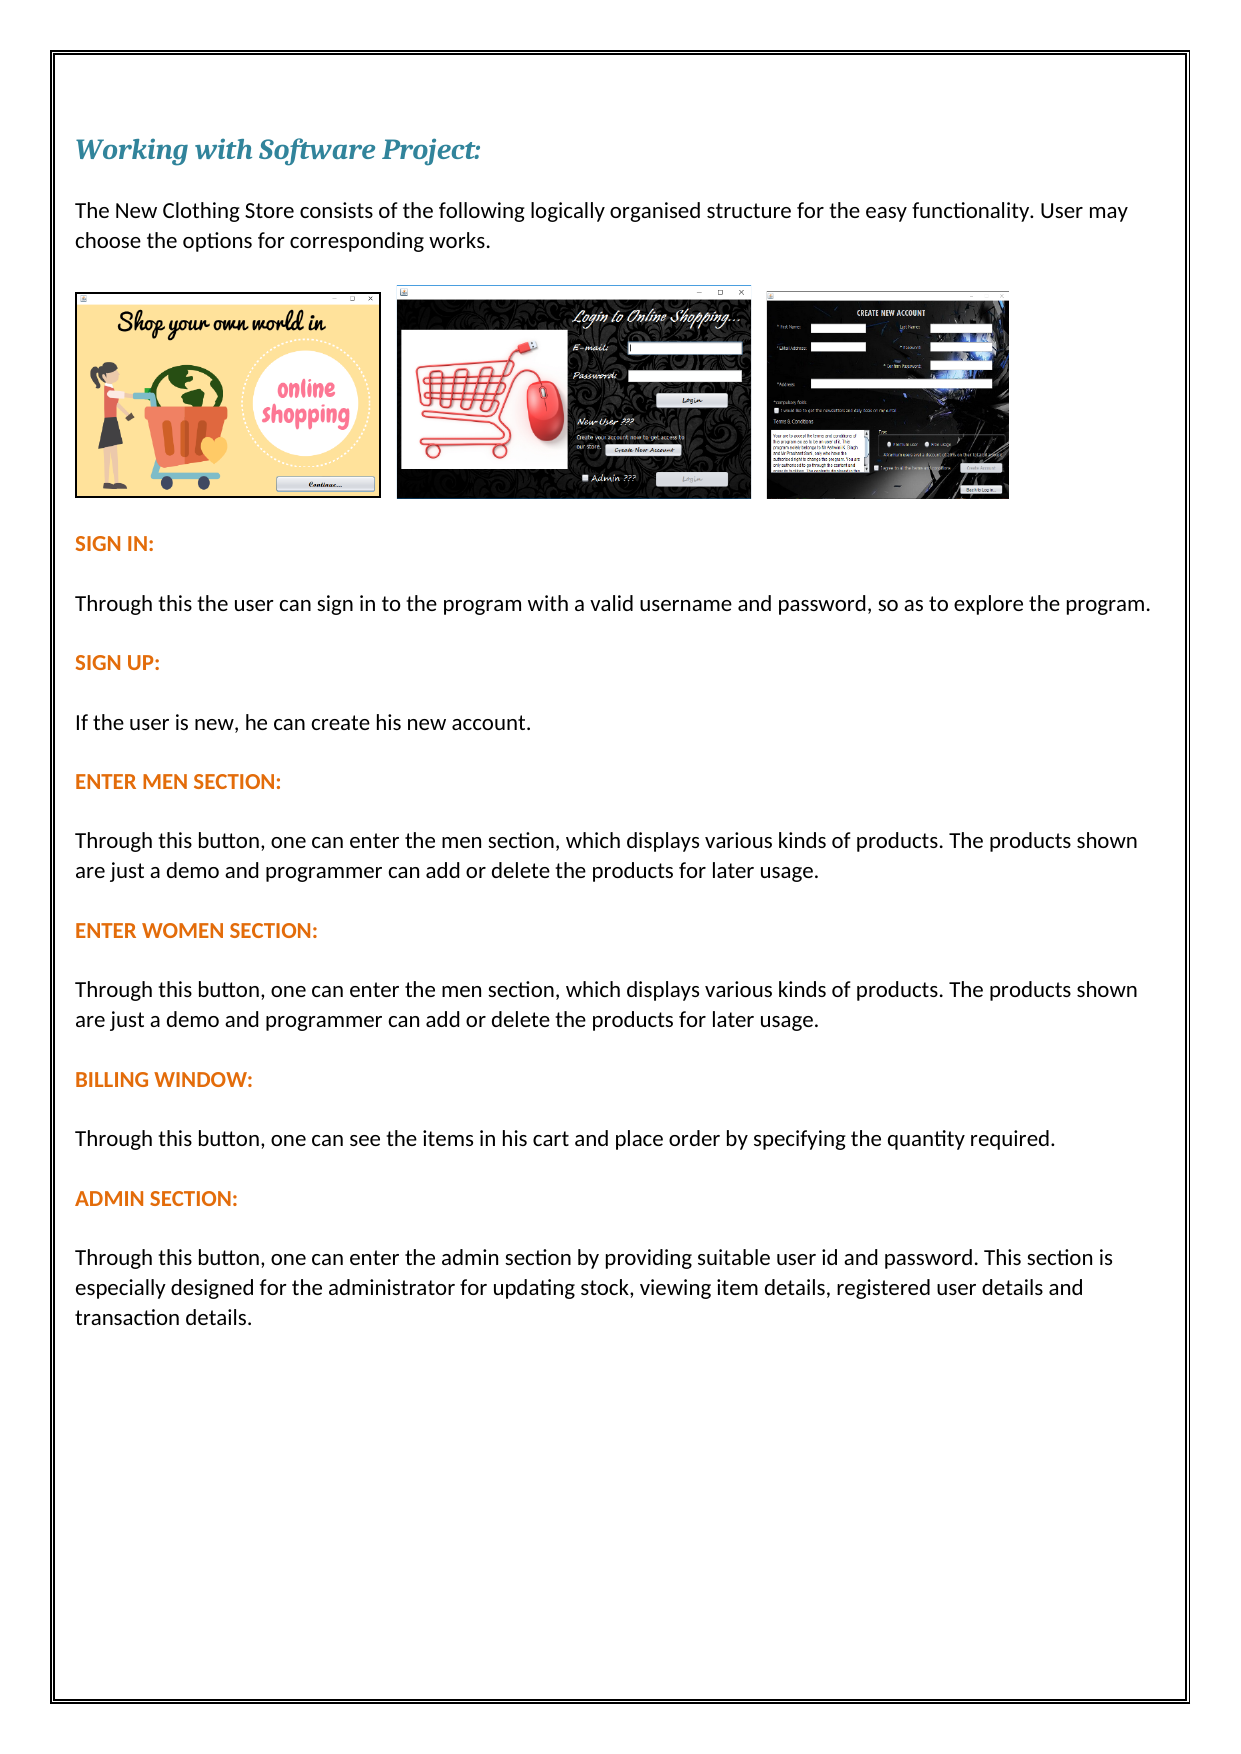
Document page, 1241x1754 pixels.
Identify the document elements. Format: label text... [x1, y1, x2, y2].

text If the user is new, he can create his new account. [75, 708, 1165, 736]
picture [77, 294, 379, 496]
picture [766, 291, 1009, 499]
text Through this button, one can enter the admin section by providing suitable user id and password. This section is especially designed for the administrator for updating stock, viewing item details, registered user details and transaction details. [75, 1243, 1165, 1332]
text SIGN UP: [75, 648, 1165, 676]
text ADMIN SECTION: [75, 1184, 1165, 1212]
text Through this button, one can enter the men section, which displays various kinds of products. The products shown are just a demo and programmer can add or delete the products for later usage. [75, 826, 1165, 885]
text SIGN IN: [75, 529, 1165, 558]
text ENTER MEN SECTION: [75, 767, 1165, 795]
text Through this button, one can see the items in his cart and place order by specifying the quantity required. [75, 1124, 1165, 1152]
text ENTER WOMEN SECTION: [75, 916, 1165, 944]
text Through this button, one can enter the men section, which displays various kinds of products. The products shown are just a demo and programmer can add or delete the products for later usage. [75, 975, 1165, 1034]
subtitle Working with Software Project: [75, 133, 1165, 167]
text BILLING WINDOW: [75, 1065, 1165, 1093]
text Through this the user can sign in to the program with a valid username and password, so as to explore the program. [75, 589, 1165, 617]
text The New Clothing Store consists of the following logically organised structure for the easy functionality. User may choose the options for corresponding works. [75, 196, 1165, 254]
picture [396, 285, 752, 499]
